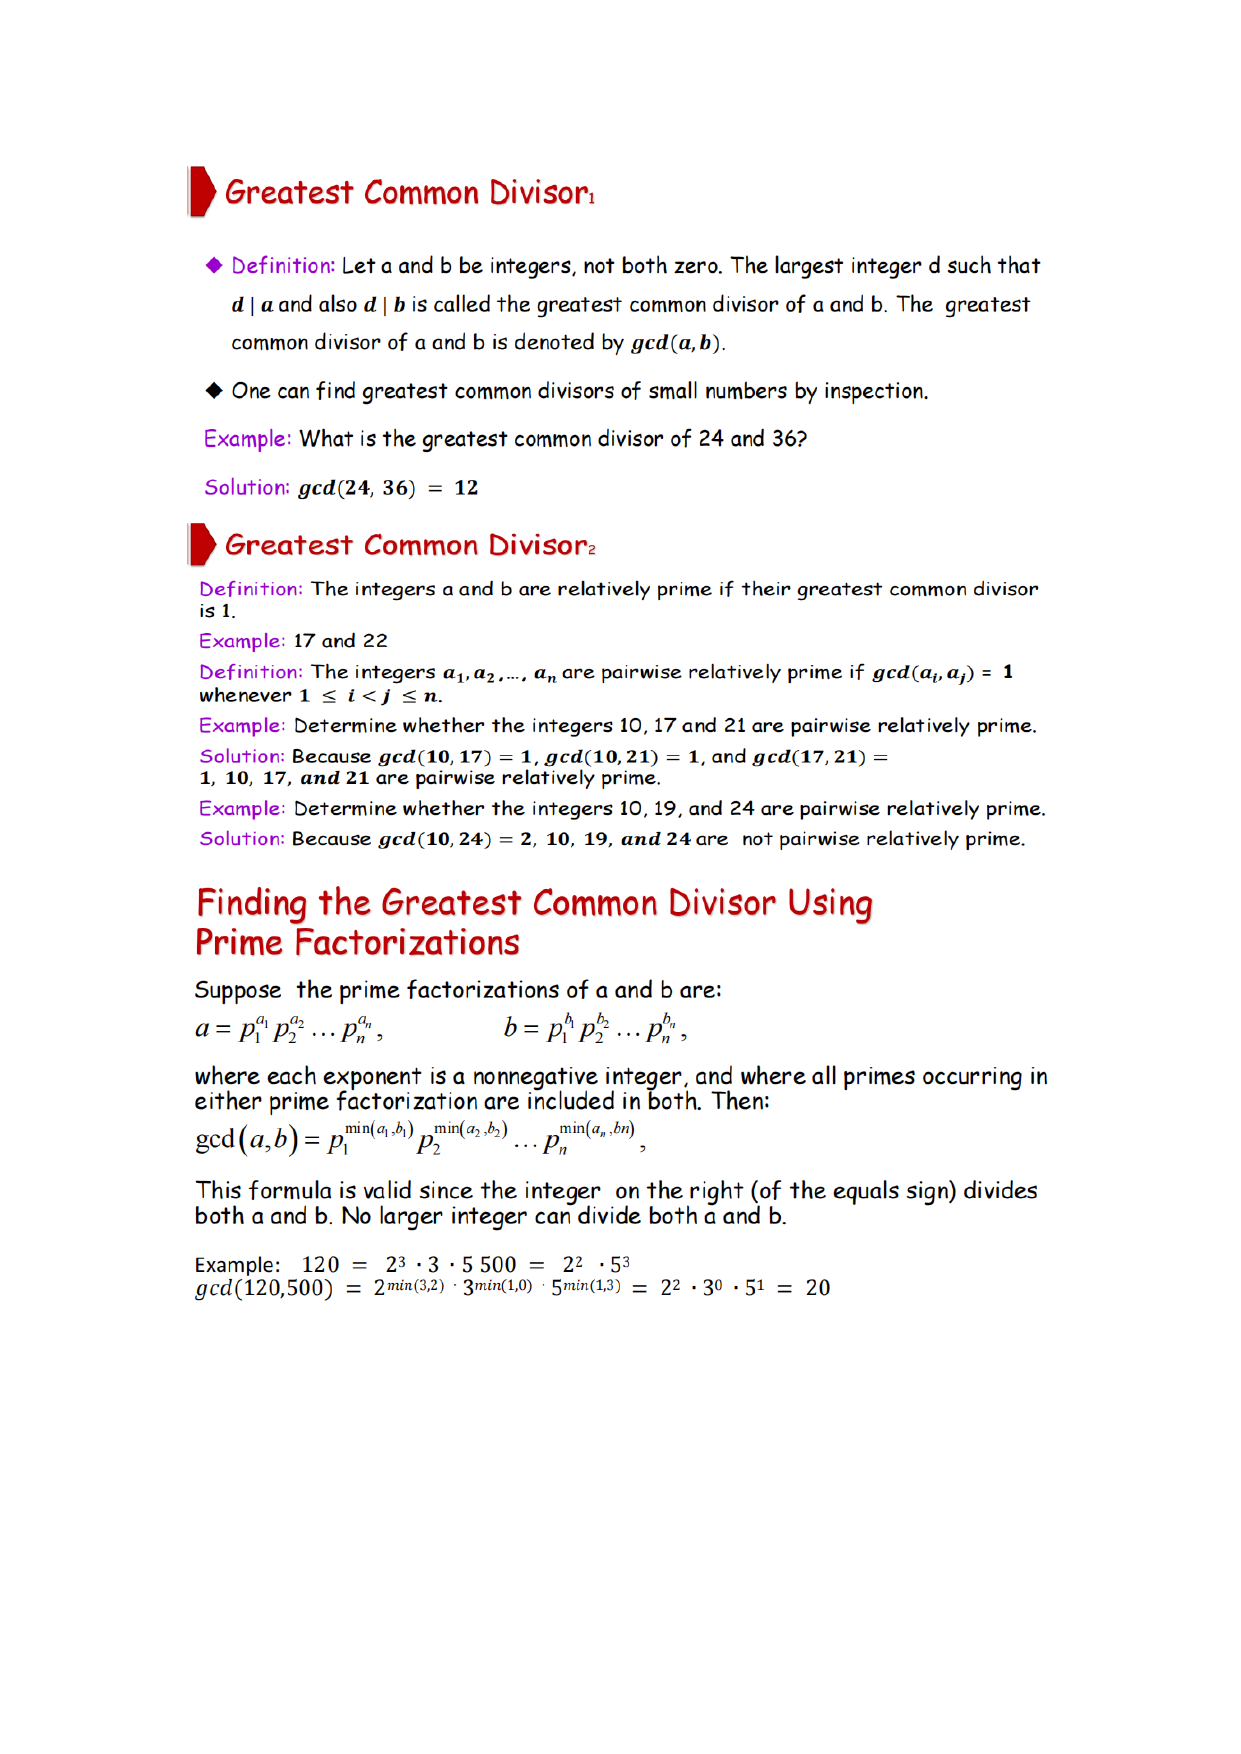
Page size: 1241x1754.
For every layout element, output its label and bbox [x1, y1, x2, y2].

picture [187, 877, 1053, 1302]
picture [187, 519, 1052, 853]
picture [187, 162, 1052, 504]
